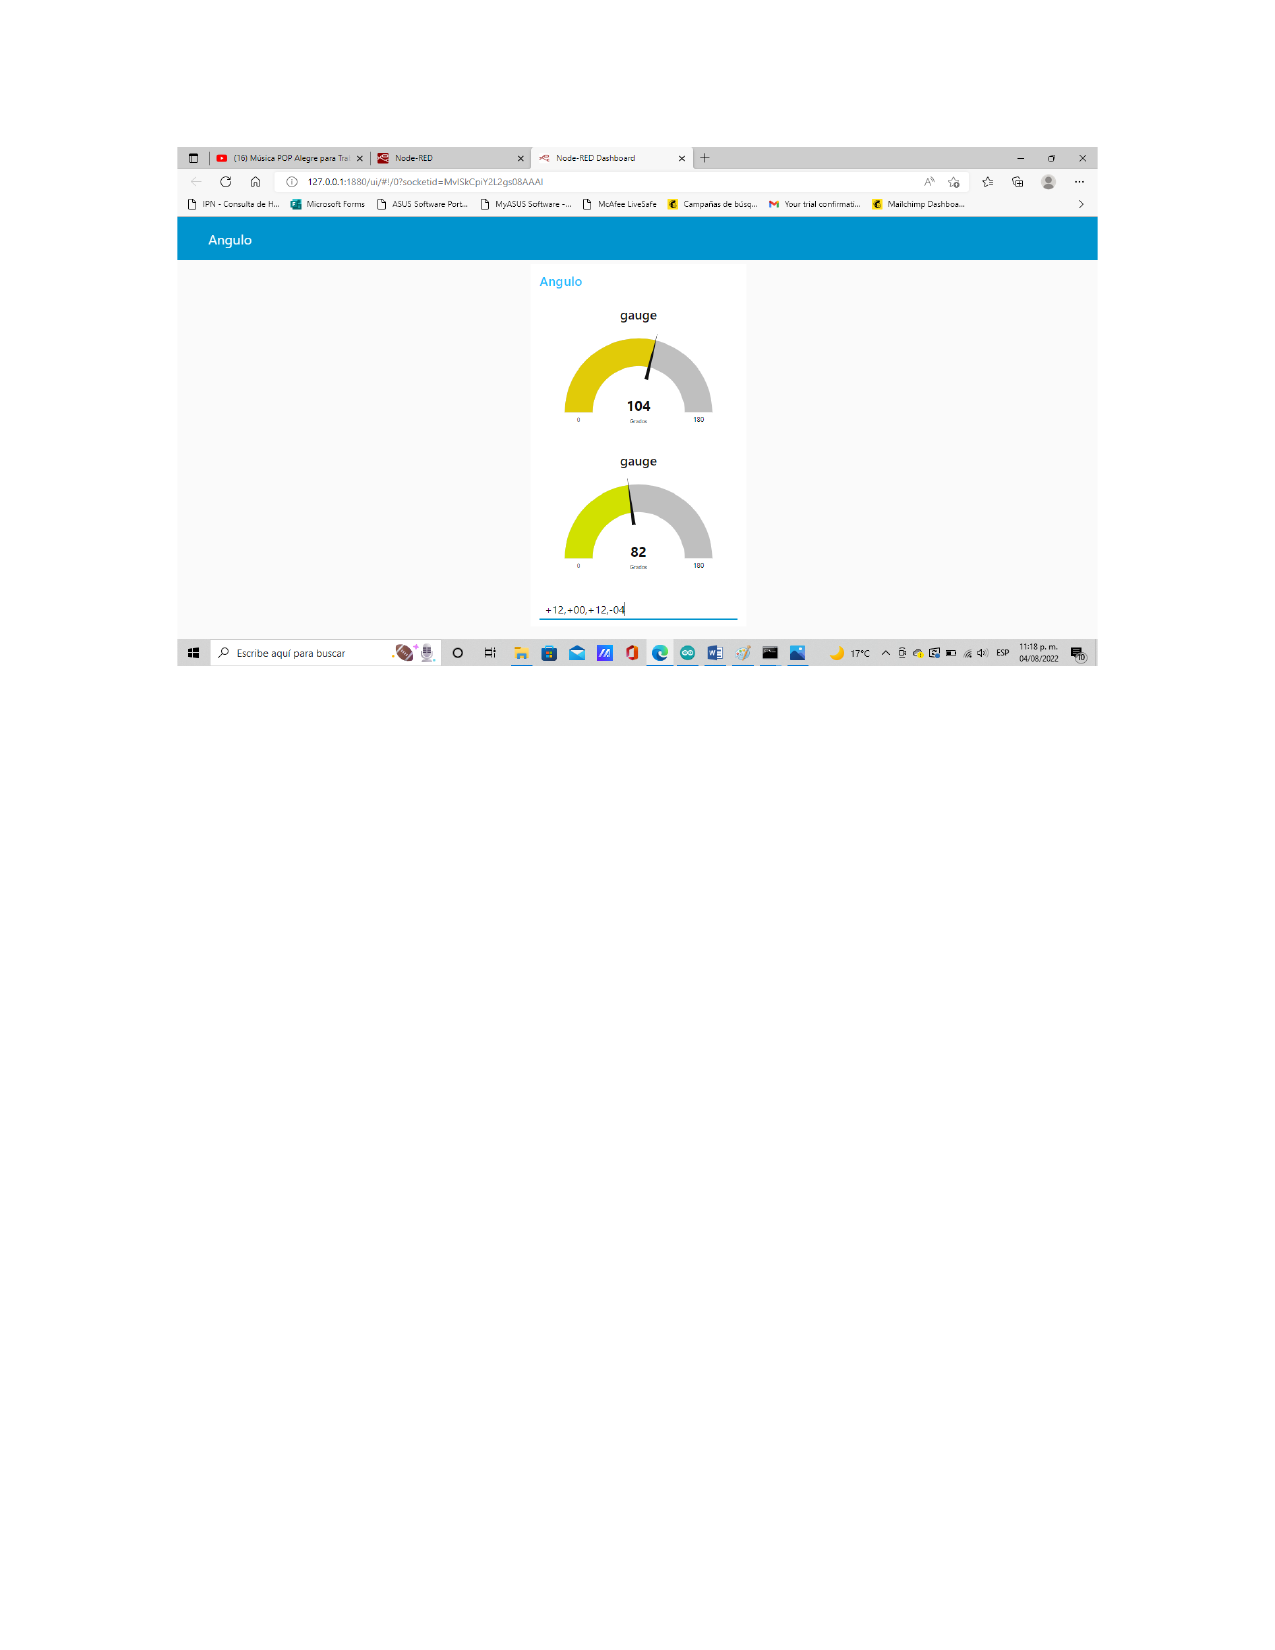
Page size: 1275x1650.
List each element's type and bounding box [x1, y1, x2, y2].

picture [177, 147, 1098, 216]
picture [177, 261, 1098, 666]
